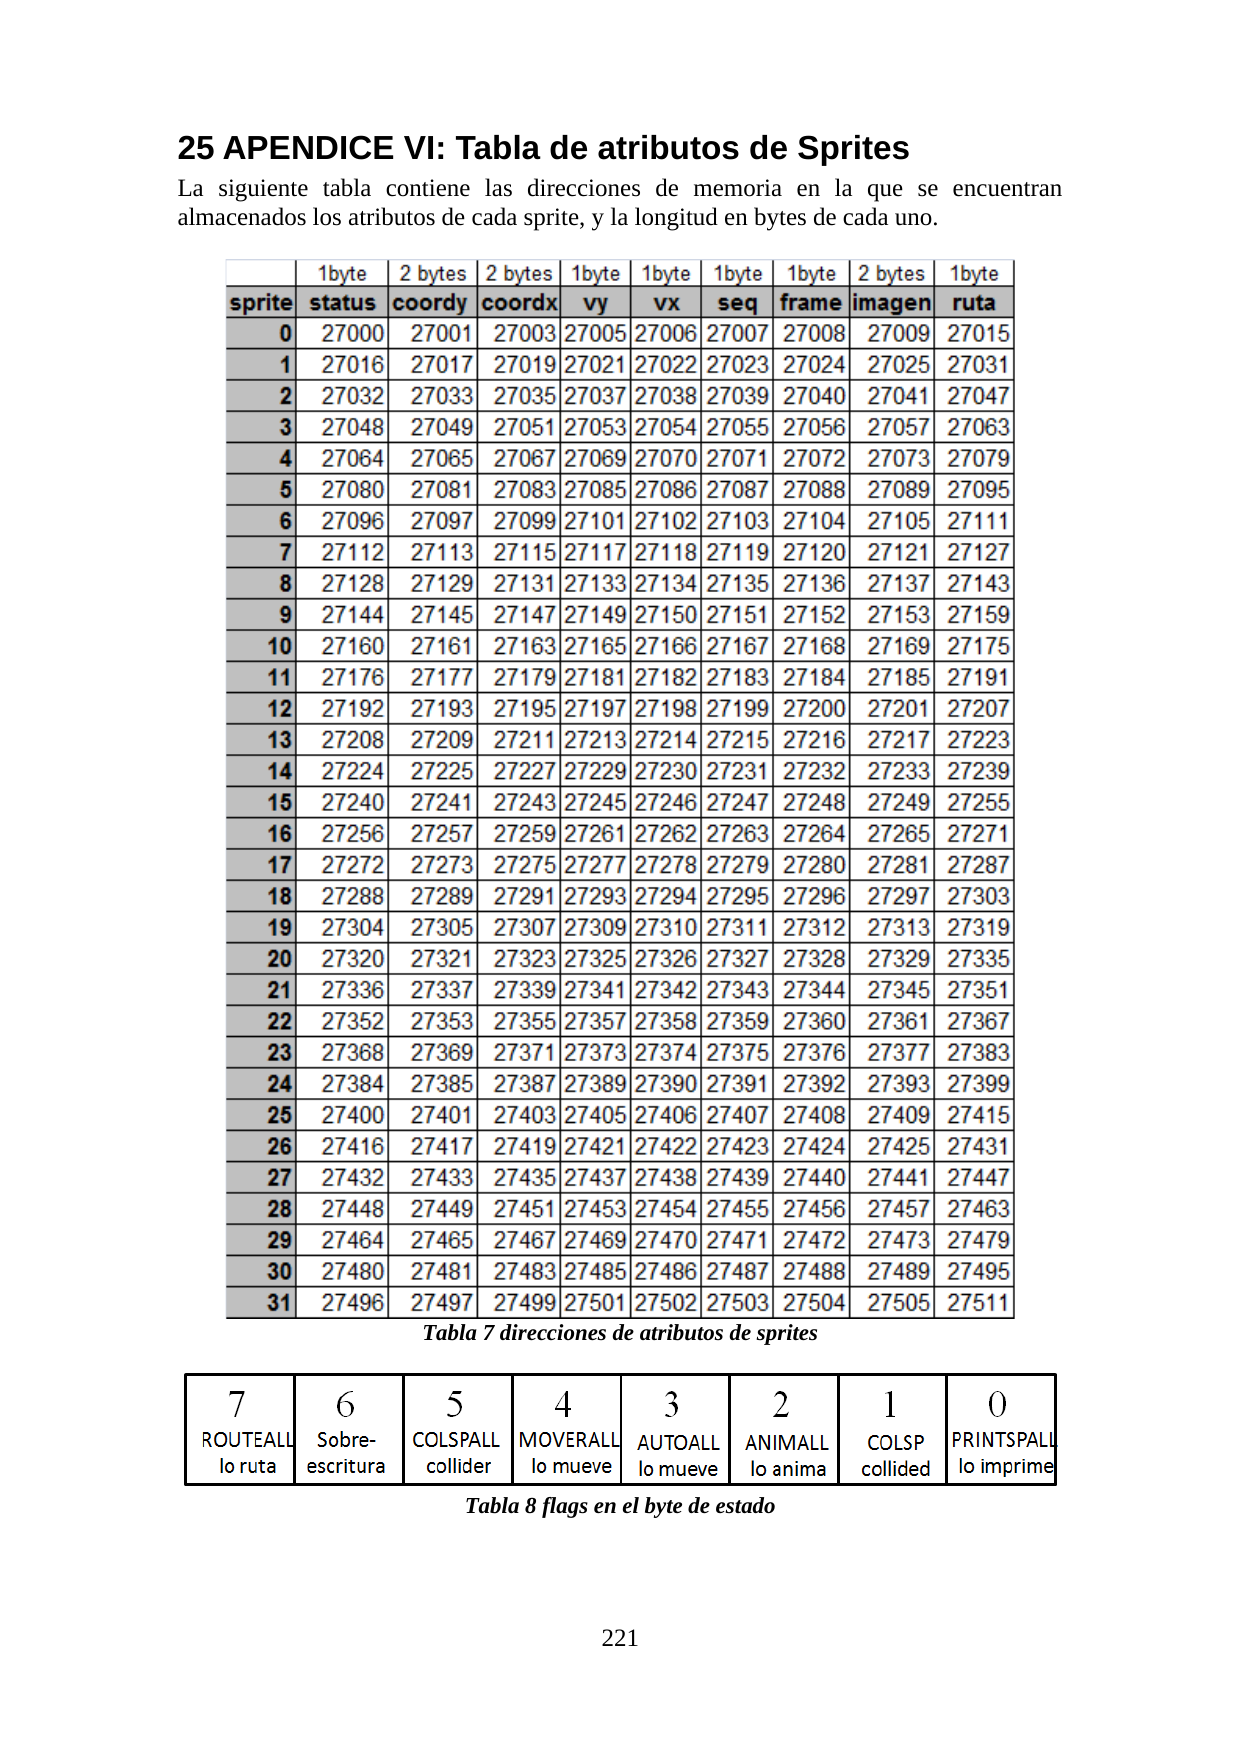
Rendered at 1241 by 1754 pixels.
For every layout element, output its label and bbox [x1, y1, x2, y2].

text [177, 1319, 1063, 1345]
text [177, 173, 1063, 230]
picture [225, 259, 1015, 1319]
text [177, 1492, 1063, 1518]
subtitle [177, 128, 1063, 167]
picture [177, 1365, 1063, 1492]
